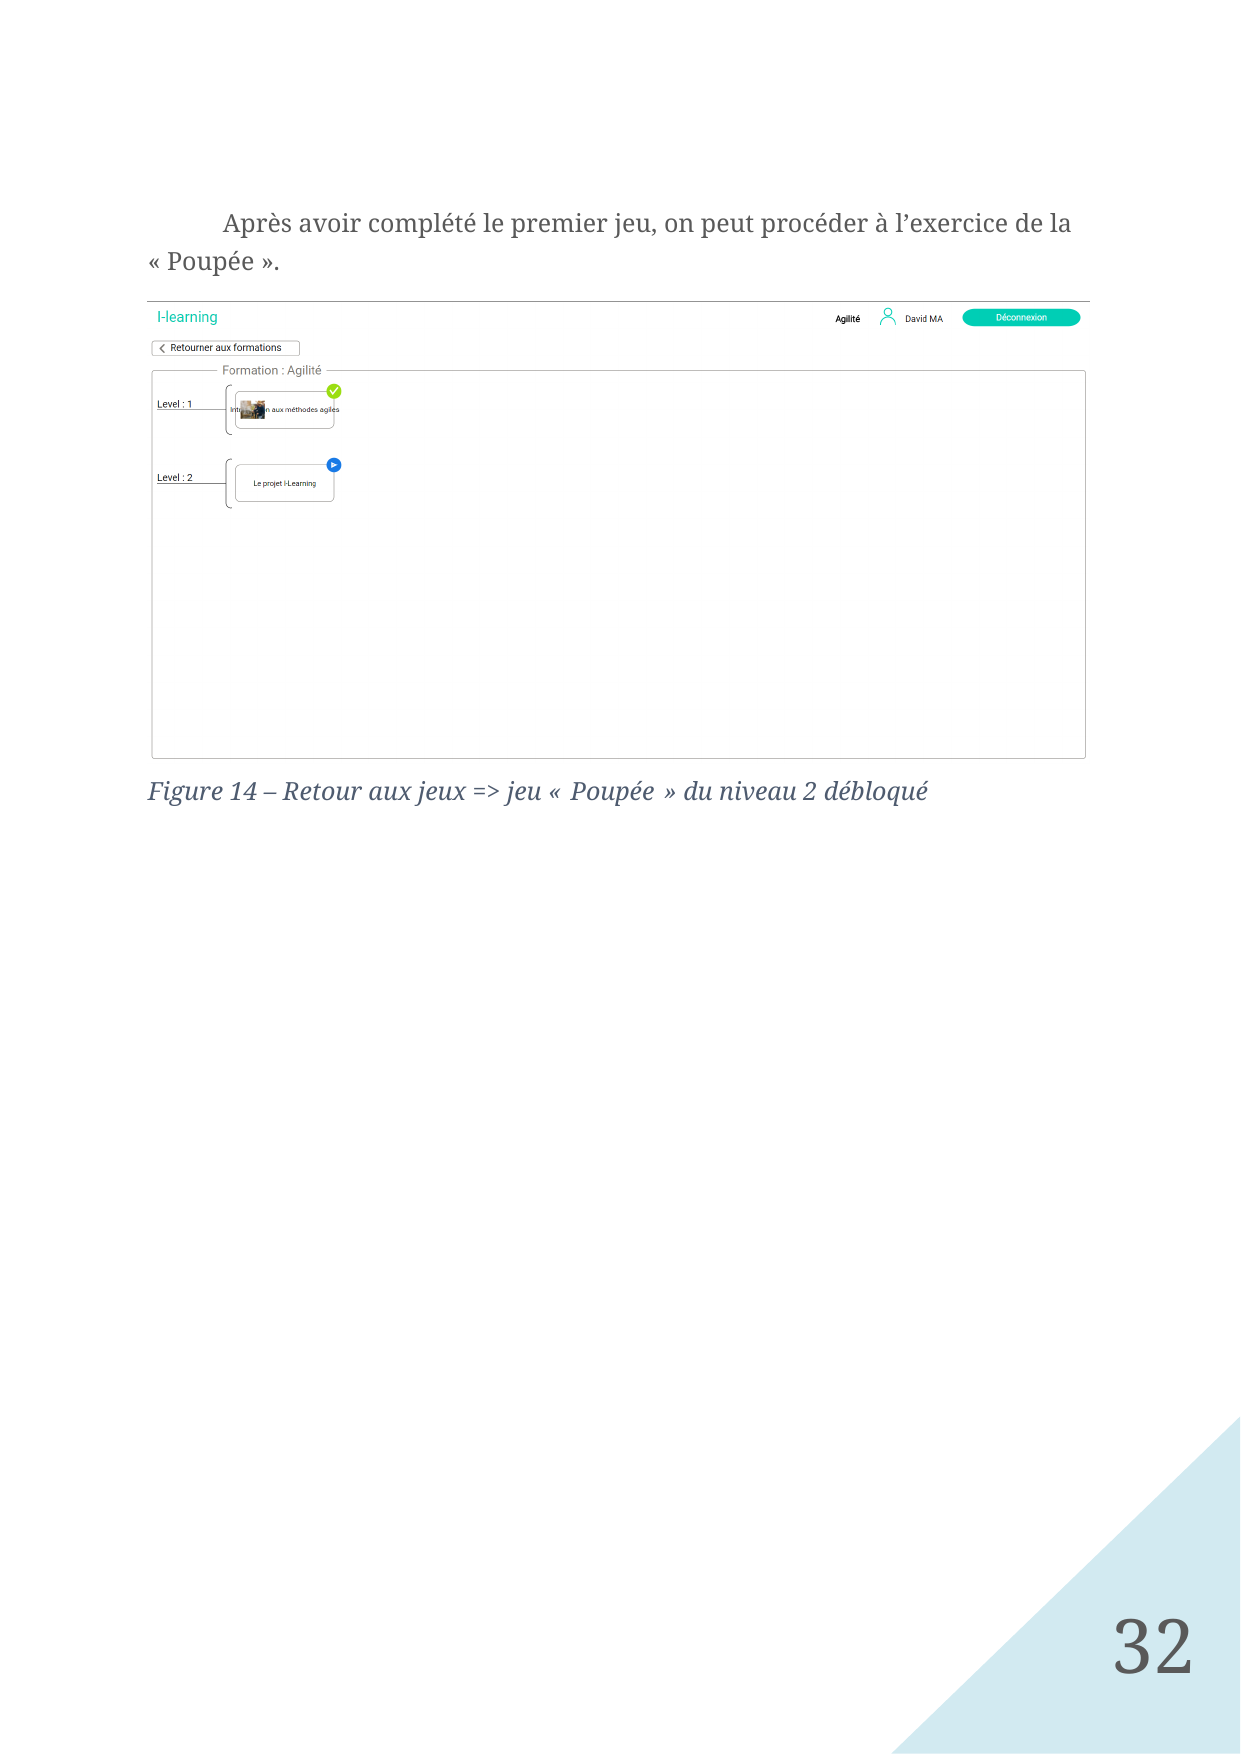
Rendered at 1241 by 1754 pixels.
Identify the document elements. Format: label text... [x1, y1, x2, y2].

text Après avoir complété le premier jeu, on peut procéder à l’exercice de la « Poupée ». [148, 206, 1093, 277]
picture [147, 301, 1090, 764]
